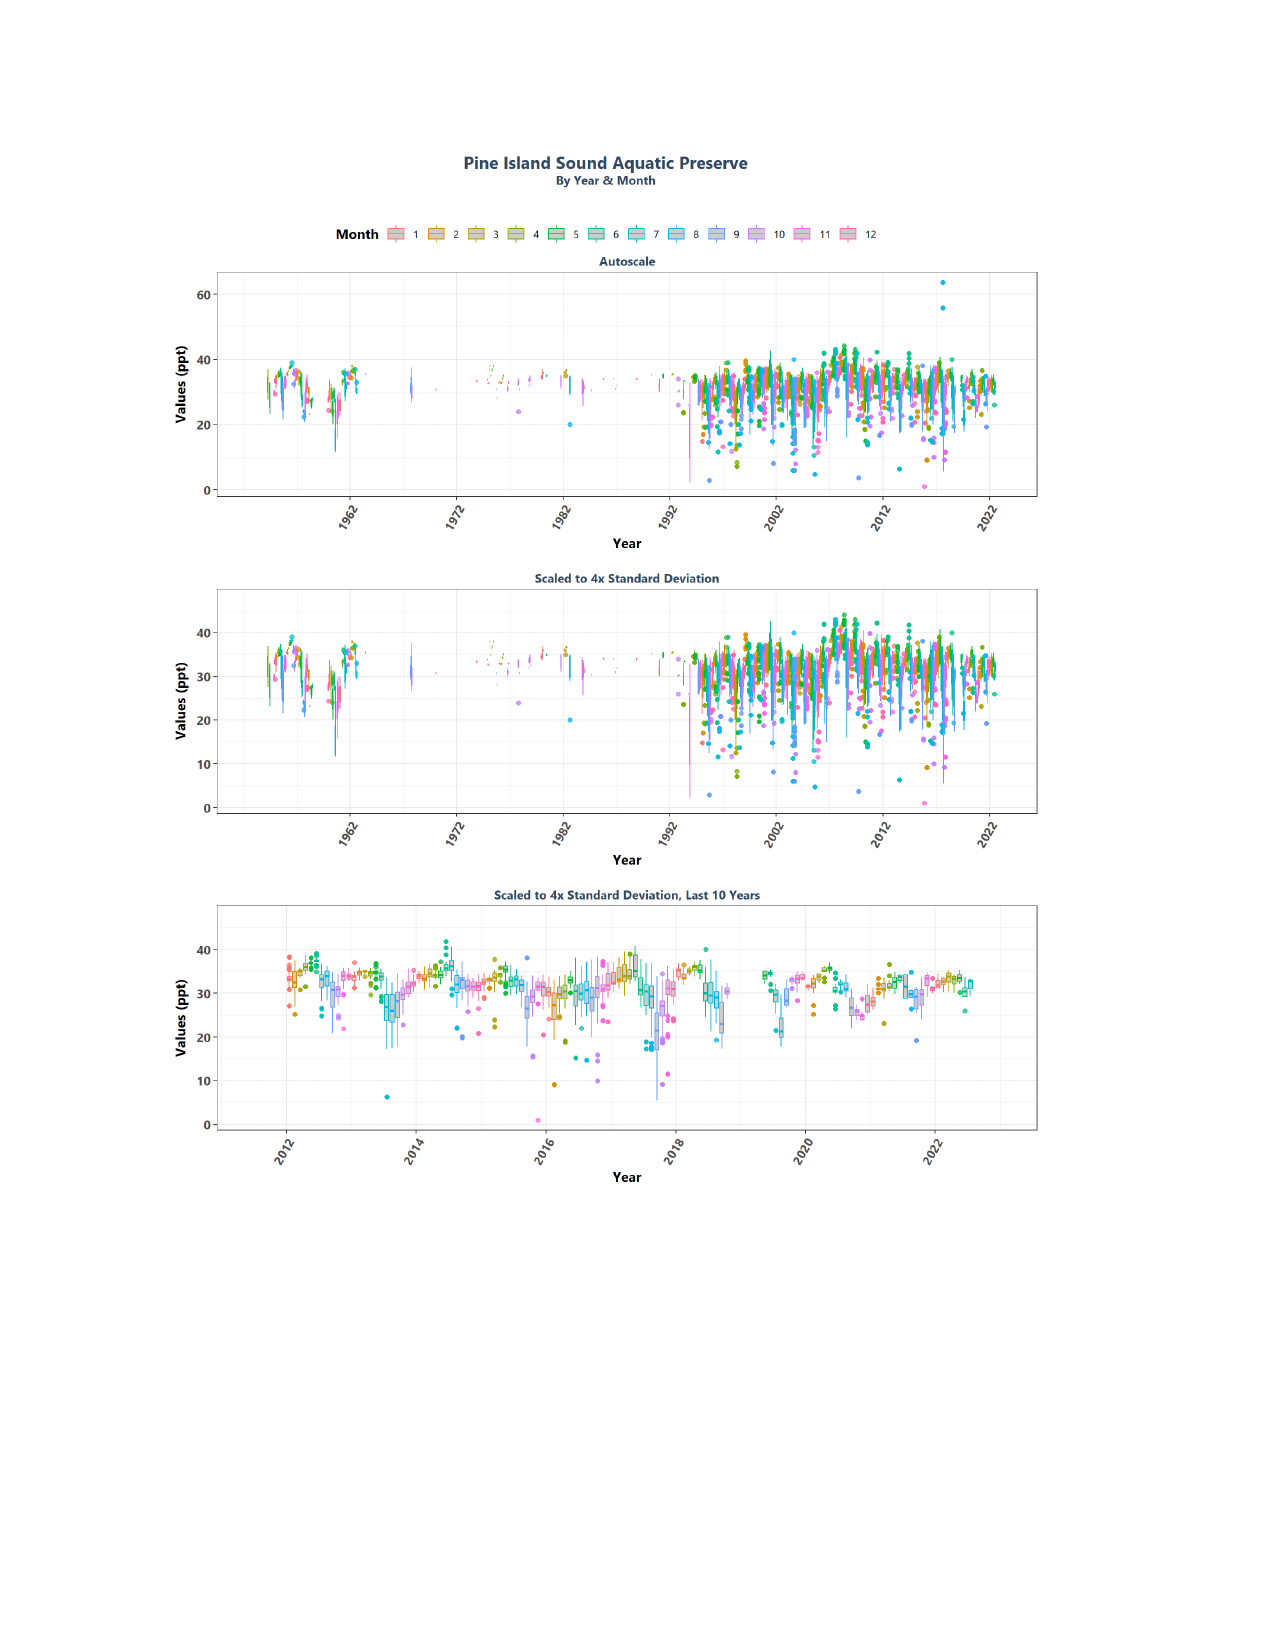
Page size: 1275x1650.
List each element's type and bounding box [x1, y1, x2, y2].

picture [168, 150, 1044, 1200]
